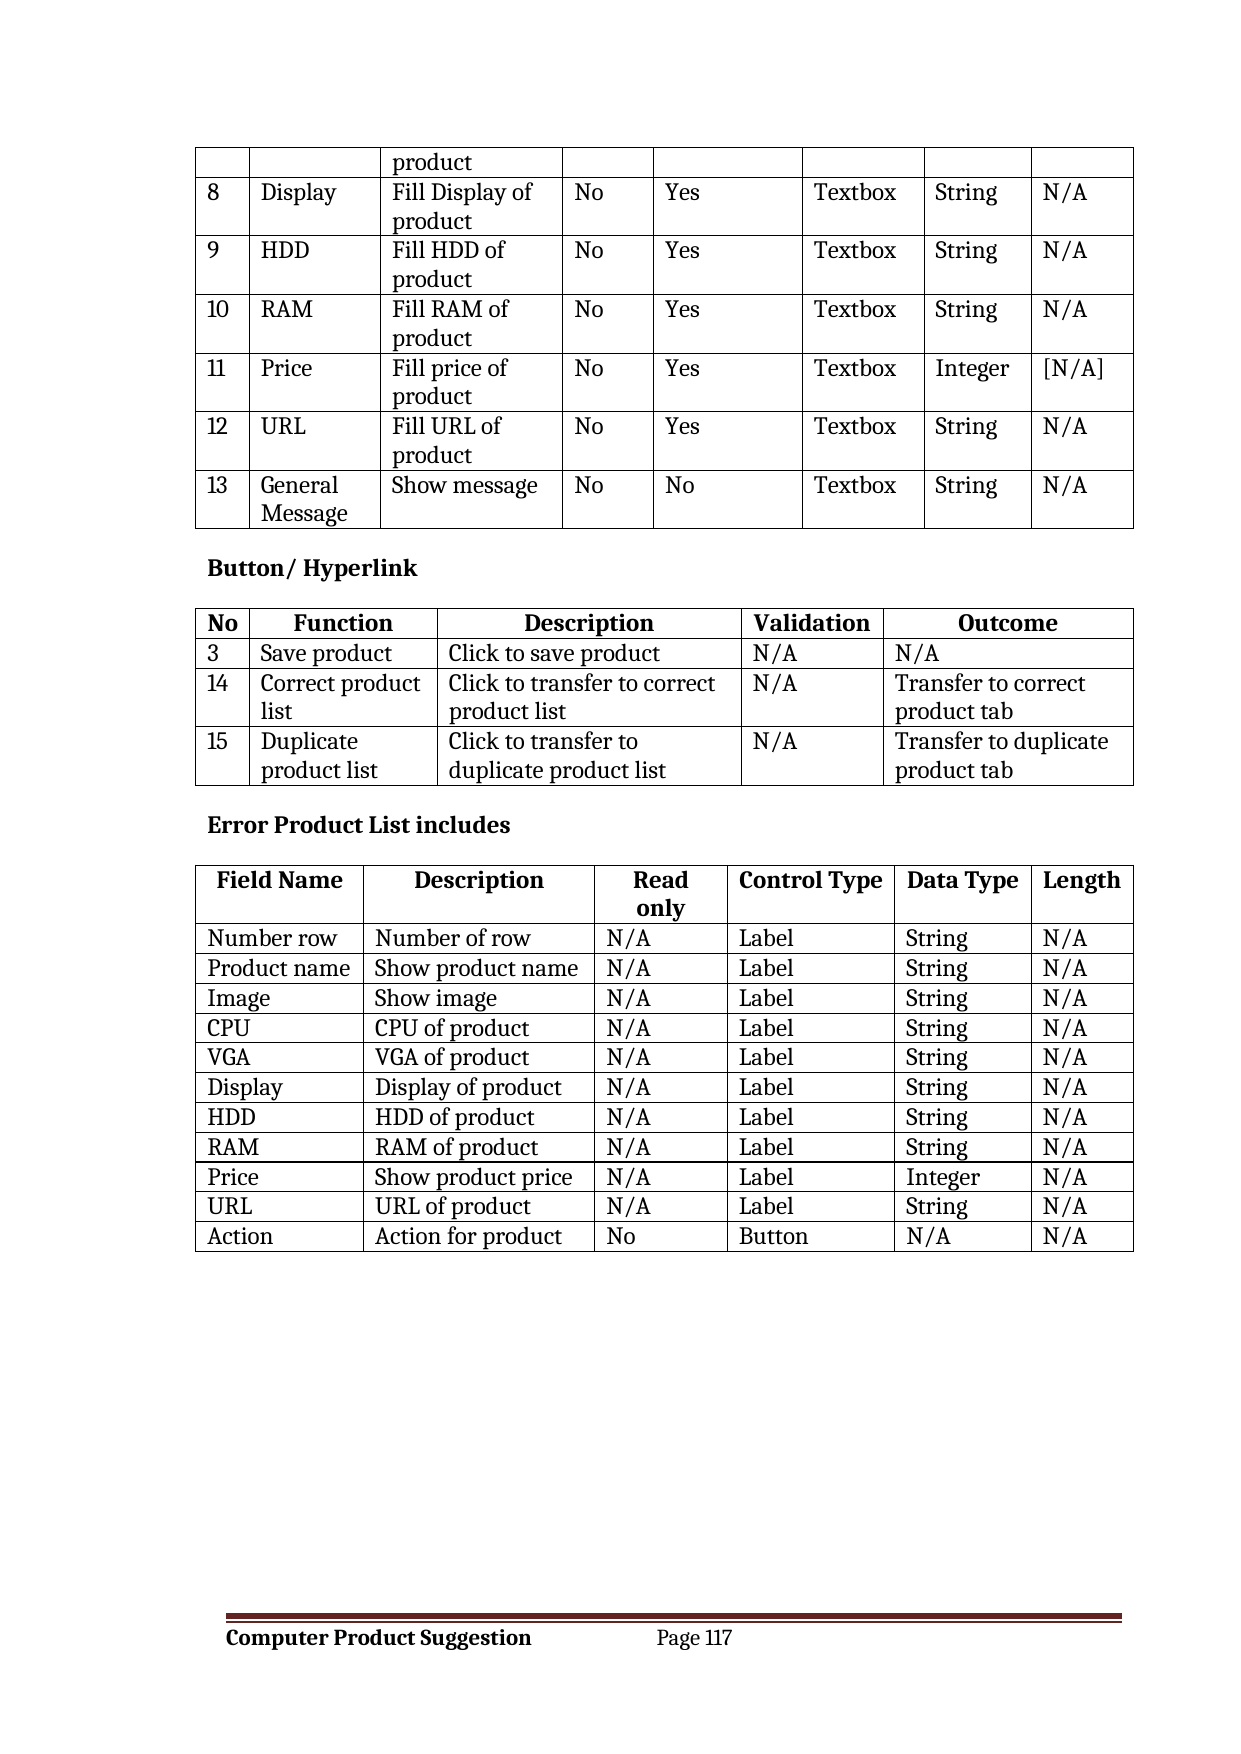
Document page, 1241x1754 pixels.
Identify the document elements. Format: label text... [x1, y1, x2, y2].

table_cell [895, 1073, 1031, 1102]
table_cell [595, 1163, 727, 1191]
text Button/ Hyperlink [207, 554, 1122, 583]
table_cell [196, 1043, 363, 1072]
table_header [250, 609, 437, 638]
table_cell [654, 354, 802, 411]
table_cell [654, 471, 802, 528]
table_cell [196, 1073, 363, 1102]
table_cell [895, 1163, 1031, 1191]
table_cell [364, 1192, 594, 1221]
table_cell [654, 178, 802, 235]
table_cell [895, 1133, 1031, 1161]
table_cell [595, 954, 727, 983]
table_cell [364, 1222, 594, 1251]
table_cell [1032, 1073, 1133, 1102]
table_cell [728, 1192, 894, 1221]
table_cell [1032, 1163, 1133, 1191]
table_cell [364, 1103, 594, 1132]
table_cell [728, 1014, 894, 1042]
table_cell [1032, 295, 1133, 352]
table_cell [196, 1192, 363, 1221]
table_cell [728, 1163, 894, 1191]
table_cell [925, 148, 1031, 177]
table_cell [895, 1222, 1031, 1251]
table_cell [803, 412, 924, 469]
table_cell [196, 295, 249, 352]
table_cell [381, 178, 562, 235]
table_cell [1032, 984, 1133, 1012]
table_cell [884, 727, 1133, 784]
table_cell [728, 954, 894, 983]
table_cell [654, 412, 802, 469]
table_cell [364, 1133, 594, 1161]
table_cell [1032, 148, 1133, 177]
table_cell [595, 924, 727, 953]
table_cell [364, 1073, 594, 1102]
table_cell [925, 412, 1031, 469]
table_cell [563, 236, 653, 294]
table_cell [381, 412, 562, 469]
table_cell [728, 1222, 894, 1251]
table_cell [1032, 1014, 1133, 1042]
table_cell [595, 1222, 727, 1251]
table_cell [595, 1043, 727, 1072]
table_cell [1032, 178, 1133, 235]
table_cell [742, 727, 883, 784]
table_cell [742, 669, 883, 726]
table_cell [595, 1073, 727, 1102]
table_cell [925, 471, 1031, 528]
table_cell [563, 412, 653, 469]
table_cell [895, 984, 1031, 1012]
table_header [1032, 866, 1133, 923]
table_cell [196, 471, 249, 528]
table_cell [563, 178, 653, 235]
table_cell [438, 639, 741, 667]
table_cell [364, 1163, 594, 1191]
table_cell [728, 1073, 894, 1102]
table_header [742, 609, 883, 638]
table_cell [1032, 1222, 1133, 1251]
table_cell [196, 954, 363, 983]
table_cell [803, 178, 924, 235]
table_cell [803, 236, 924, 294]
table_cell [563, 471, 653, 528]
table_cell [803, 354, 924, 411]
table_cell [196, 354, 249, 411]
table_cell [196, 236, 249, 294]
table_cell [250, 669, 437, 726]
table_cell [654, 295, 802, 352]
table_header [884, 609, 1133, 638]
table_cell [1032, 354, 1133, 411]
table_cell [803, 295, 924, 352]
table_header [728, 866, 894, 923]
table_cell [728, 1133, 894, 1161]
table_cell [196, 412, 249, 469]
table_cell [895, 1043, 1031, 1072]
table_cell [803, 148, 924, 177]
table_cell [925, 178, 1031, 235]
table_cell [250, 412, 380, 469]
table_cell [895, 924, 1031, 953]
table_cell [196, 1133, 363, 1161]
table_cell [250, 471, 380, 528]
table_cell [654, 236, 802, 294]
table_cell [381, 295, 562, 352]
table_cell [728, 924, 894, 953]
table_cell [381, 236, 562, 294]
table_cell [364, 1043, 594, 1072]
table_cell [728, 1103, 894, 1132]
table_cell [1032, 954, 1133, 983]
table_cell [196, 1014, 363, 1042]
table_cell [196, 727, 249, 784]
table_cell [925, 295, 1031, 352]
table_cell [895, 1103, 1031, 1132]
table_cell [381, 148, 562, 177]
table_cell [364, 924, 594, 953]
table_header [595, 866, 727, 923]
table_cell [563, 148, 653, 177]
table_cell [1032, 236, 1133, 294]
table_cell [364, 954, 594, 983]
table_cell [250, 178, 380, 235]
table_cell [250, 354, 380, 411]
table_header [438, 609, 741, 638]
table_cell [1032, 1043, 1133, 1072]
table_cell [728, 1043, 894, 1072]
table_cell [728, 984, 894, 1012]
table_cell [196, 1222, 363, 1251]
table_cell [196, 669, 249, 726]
text Error Product List includes [207, 811, 1122, 839]
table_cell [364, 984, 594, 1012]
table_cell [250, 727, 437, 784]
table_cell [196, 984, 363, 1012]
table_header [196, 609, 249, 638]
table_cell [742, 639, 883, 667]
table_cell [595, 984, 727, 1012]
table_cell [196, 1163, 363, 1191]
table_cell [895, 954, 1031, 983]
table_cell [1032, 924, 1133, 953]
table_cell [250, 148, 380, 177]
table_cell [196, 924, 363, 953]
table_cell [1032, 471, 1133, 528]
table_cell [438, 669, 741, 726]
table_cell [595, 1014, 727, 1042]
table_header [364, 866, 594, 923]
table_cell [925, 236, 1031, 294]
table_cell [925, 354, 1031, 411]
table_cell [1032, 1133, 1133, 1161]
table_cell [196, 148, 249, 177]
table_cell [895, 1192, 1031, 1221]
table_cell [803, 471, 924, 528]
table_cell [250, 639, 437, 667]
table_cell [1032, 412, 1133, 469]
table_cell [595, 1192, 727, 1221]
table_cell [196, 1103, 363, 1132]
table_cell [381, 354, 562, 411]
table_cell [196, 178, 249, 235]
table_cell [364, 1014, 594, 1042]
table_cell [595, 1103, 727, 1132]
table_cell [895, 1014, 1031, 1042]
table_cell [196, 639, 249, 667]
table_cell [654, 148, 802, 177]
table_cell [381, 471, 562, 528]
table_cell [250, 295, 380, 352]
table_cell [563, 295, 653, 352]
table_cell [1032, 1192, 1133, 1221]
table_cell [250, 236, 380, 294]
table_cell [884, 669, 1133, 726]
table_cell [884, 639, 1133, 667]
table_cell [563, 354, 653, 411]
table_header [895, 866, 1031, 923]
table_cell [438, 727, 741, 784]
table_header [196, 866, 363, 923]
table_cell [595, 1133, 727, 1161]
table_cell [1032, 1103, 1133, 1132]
